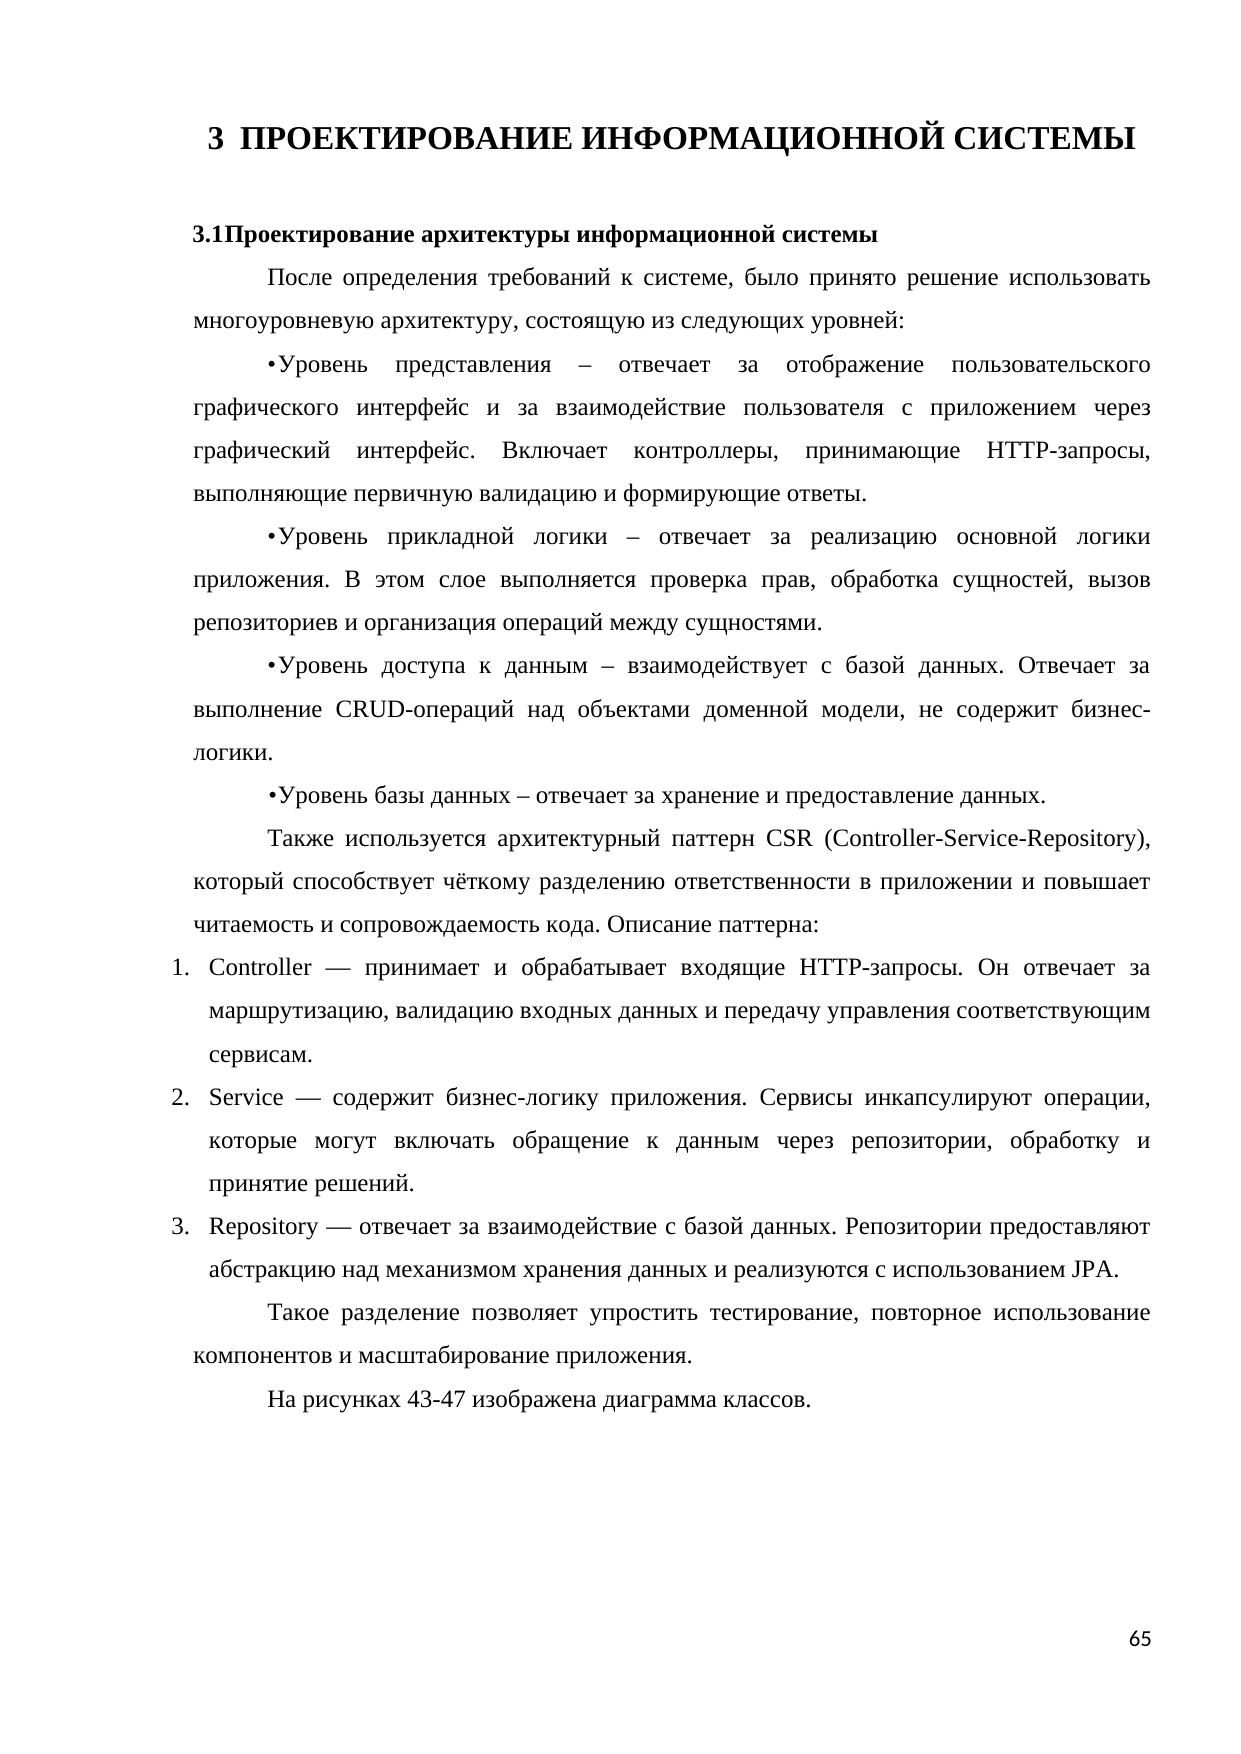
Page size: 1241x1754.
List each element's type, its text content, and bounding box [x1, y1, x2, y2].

list Также используется архитектурный паттерн CSR (Controller-Service-Repository), который способствует чёткому разделению ответственности в приложении и повышает читаемость и сопровождаемость кода. Описание паттерна: [193, 823, 1152, 938]
list Такое разделение позволяет упростить тестирование, повторное использование компонентов и масштабирование приложения. [193, 1297, 1152, 1369]
list Repository — отвечает за взаимодействие с базой данных. Репозитории предоставляют абстракцию над механизмом хранения данных и реализуются с использованием JPA. [171, 1211, 1152, 1283]
list На рисунках 43-47 изображена диаграмма классов. [193, 1384, 1152, 1412]
list Service — содержит бизнес-логику приложения. Сервисы инкапсулируют операции, которые могут включать обращение к данным через репозитории, обработку и принятие решений. [171, 1082, 1152, 1197]
list • Уровень базы данных – отвечает за хранение и предоставление данных. [268, 780, 1152, 809]
list После определения требований к системе, было принято решение использовать многоуровневую архитектуру, состоящую из следующих уровней: [193, 262, 1152, 334]
list • Уровень доступа к данным – взаимодействует с базой данных. Отвечает за выполнение CRUD-операций над объектами доменной модели, не содержит бизнес-логики. [193, 651, 1152, 766]
list • Уровень прикладной логики – отвечает за реализацию основной логики приложения. В этом слое выполняется проверка прав, обработка сущностей, вызов репозиториев и организация операций между сущностями. [193, 521, 1152, 636]
list ПРОЕКТИРОВАНИЕ ИНФОРМАЦИОННОЙ СИСТЕМЫ [118, 118, 1152, 156]
list Controller — принимает и обрабатывает входящие HTTP-запросы. Он отвечает за маршрутизацию, валидацию входных данных и передачу управления соответствующим сервисам. [171, 952, 1152, 1067]
list Проектирование архитектуры информационной системы [118, 219, 1152, 248]
list • Уровень представления – отвечает за отображение пользовательского графического интерфейс и за взаимодействие пользователя с приложением через графический интерфейс. Включает контроллеры, принимающие HTTP-запросы, выполняющие первичную валидацию и формирующие ответы. [193, 349, 1152, 507]
